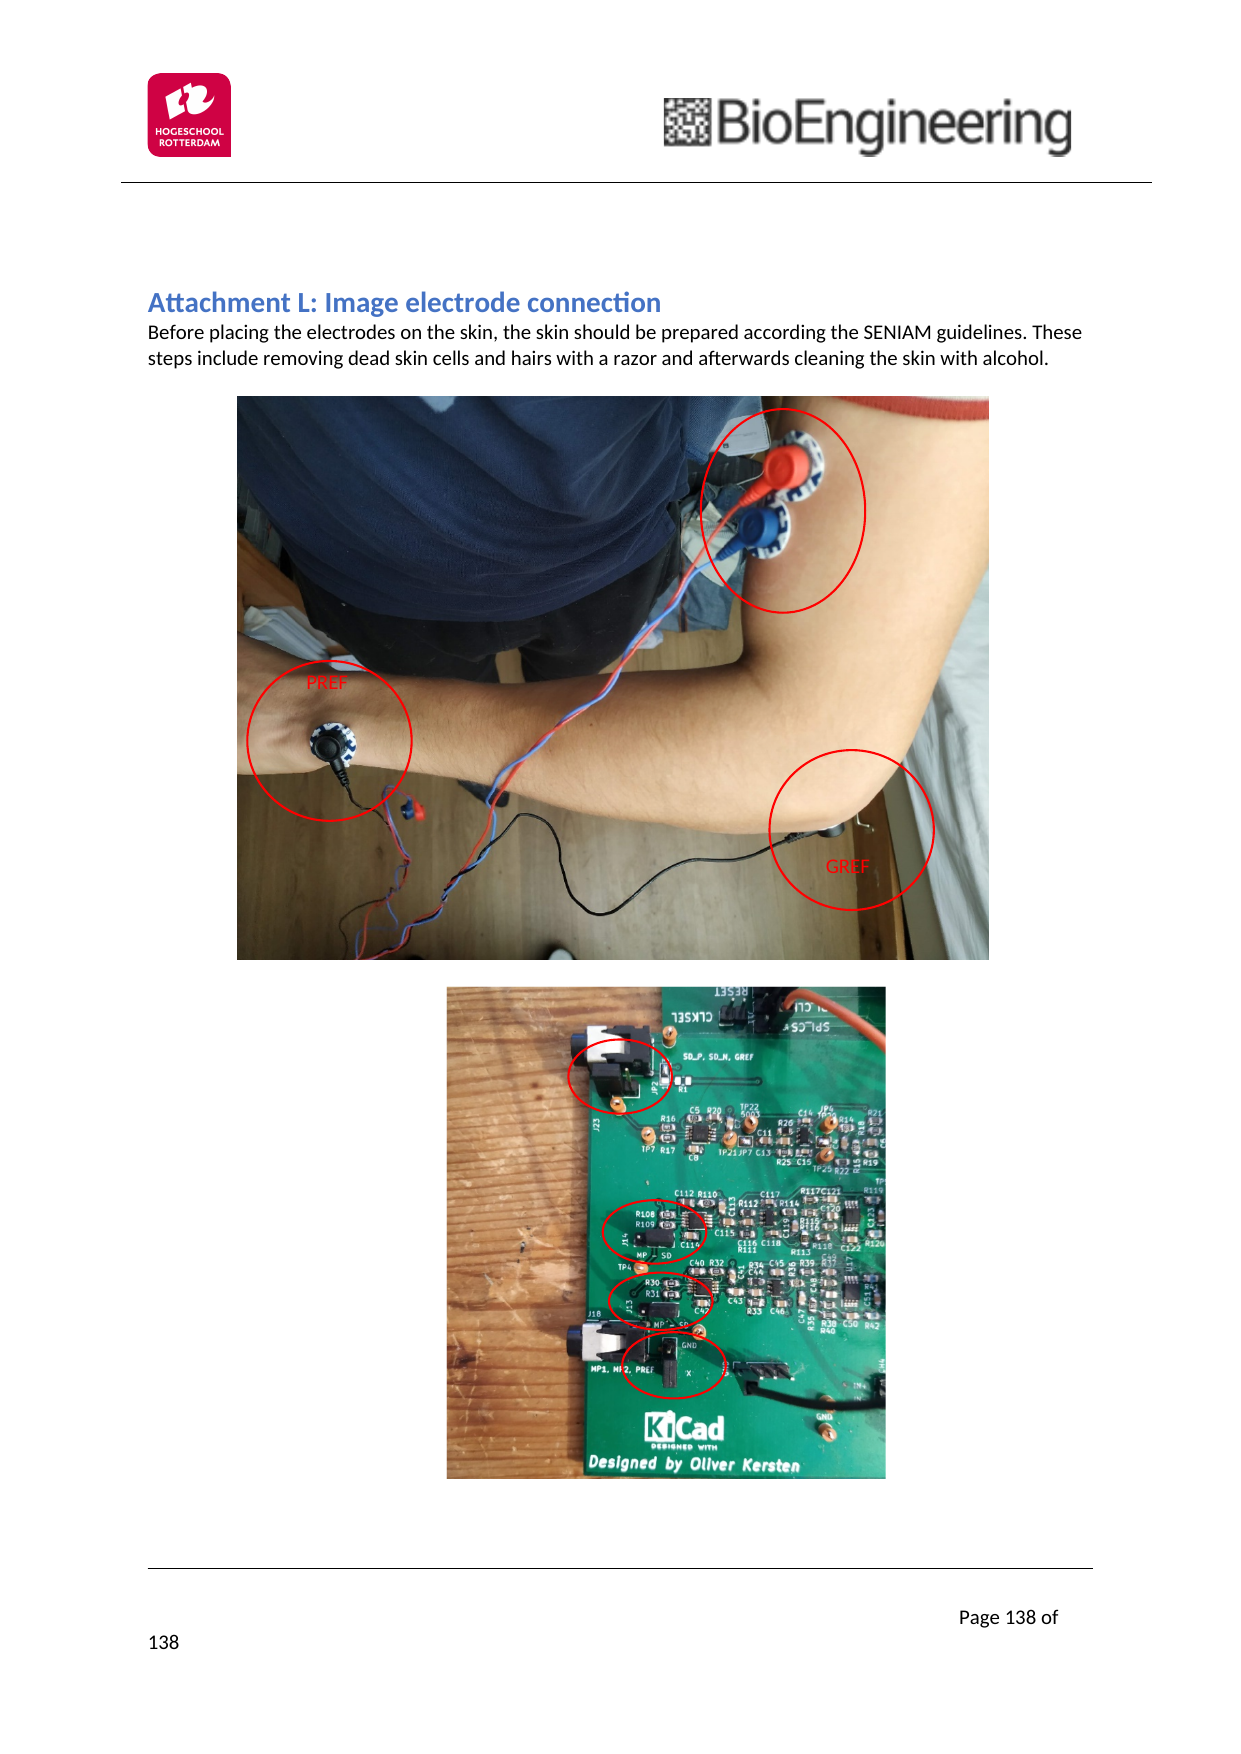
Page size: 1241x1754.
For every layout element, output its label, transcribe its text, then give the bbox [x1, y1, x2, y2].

picture [147, 73, 231, 157]
picture [447, 987, 886, 1479]
picture [663, 98, 1072, 157]
subtitle Attachment L: Image electrode connection [148, 284, 1093, 319]
picture [237, 396, 988, 960]
text Before placing the electrodes on the skin, the skin should be prepared according the SENIAM guidelines. These steps include removing dead skin cells and hairs with a razor and afterwards cleaning the skin with alcohol. [148, 319, 1093, 370]
